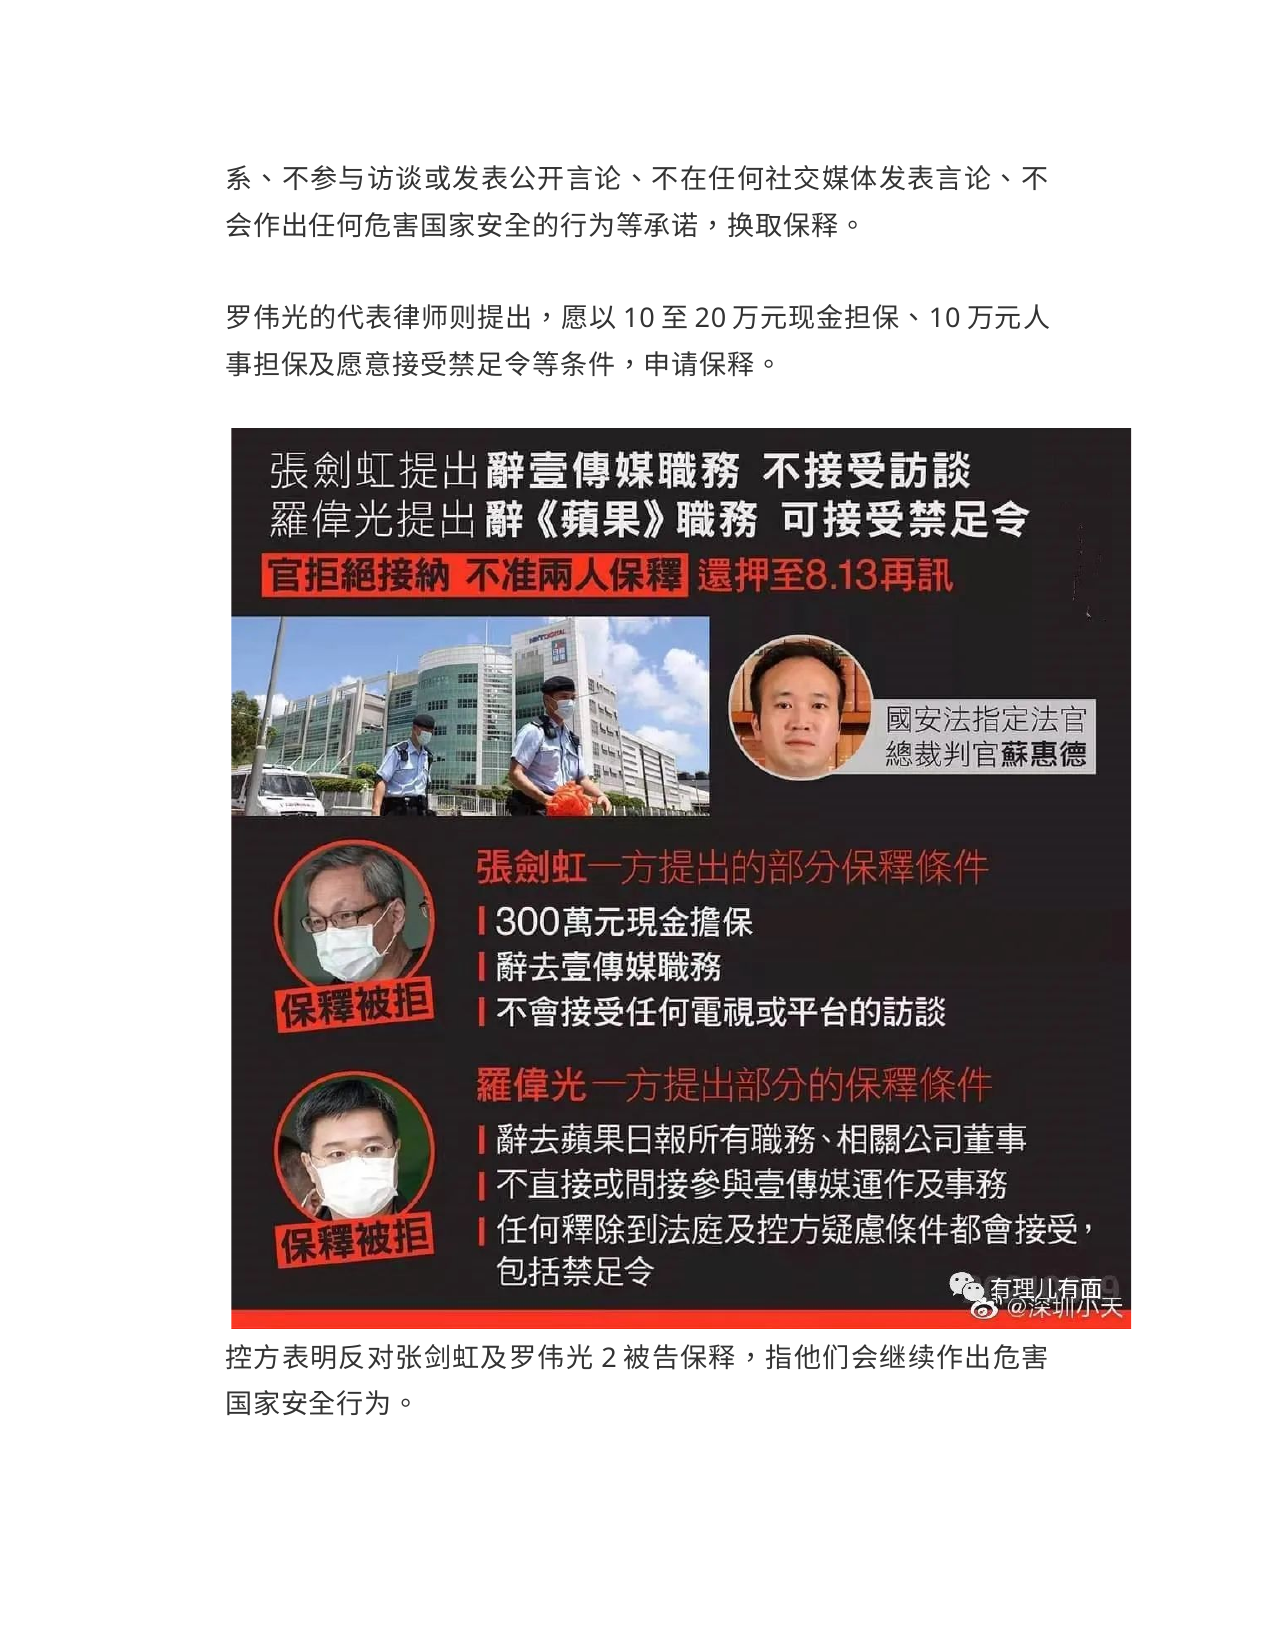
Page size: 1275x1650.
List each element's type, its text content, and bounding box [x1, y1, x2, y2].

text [225, 150, 1050, 243]
text 控方表明反对张剑虹及罗伟光2被告保释，指他们会继续作出危害国家安全行为。 [225, 1329, 1050, 1422]
picture [231, 428, 1132, 1329]
text 罗伟光的代表律师则提出，愿以10至20万元现金担保、10万元人事担保及愿意接受禁足令等条件，申请保释。 [225, 289, 1050, 382]
